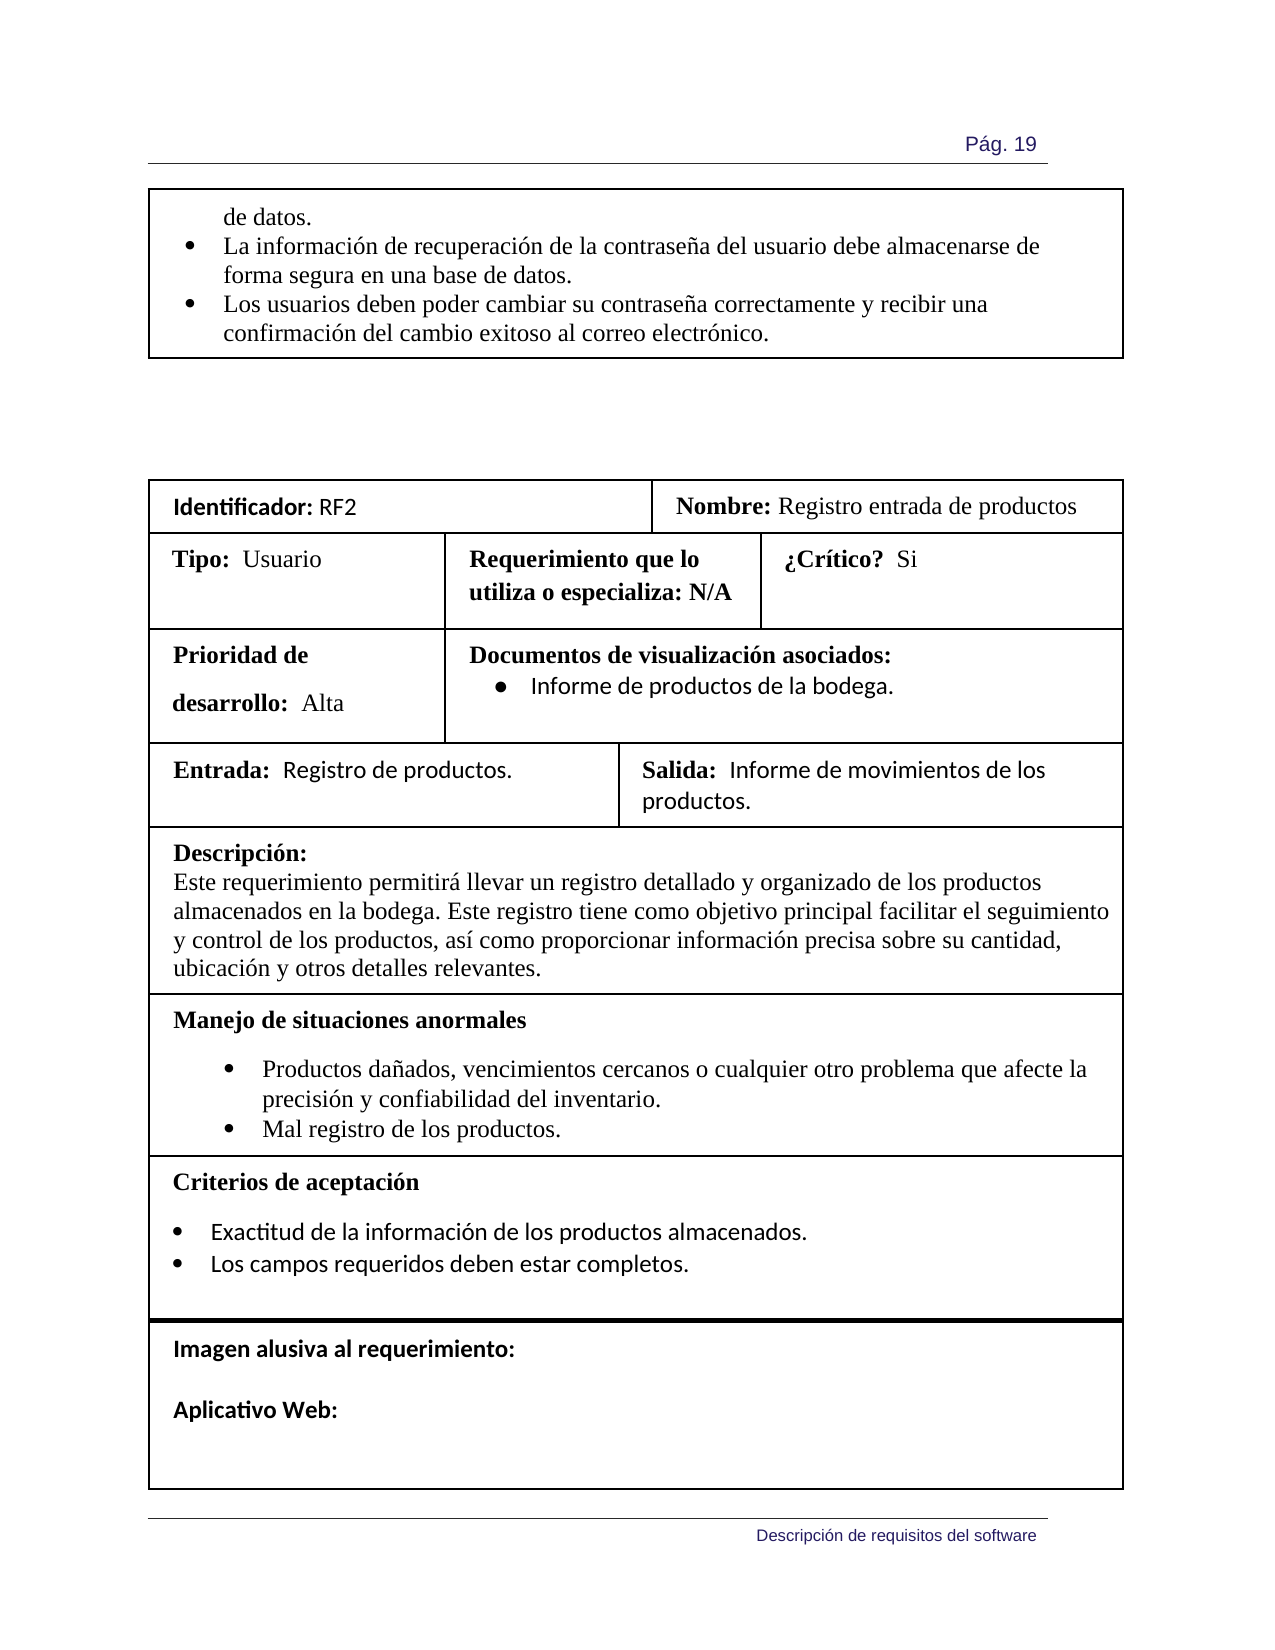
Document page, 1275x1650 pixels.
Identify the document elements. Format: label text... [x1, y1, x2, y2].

table_cell Tipo: Usuario [150, 534, 444, 628]
table_cell Descripción: Este requerimiento permitirá llevar un registro detallado y organizado de los productos almacenados en la bodega. Este registro tiene como objetivo principal facilitar el seguimiento y control de los productos, así como proporcionar información precisa sobre su cantidad, ubicación y otros detalles relevantes. [150, 828, 1122, 993]
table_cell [150, 190, 1122, 357]
table_cell Criterios de aceptación Exactitud de la información de los productos almacenados. Los campos requeridos deben estar completos. [150, 1157, 1122, 1318]
table_cell Manejo de situaciones anormales Productos dañados, vencimientos cercanos o cualquier otro problema que afecte la precisión y confiabilidad del inventario. Mal registro de los productos. [150, 995, 1122, 1155]
table_header Identificador: RF2 [150, 481, 651, 532]
table_header Nombre: Registro entrada de productos [653, 481, 1122, 532]
table_cell Documentos de visualización asociados: Informe de productos de la bodega. [446, 630, 1122, 742]
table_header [150, 1323, 1122, 1488]
table_cell Entrada: Registro de productos. [150, 744, 618, 826]
table_cell Prioridad de desarrollo: Alta [150, 630, 444, 742]
table_cell ¿Crítico? Si [762, 534, 1122, 628]
table_cell Salida: Informe de movimientos de los productos. [620, 744, 1122, 826]
table_cell Requerimiento que lo utiliza o especializa: N/A [446, 534, 760, 628]
